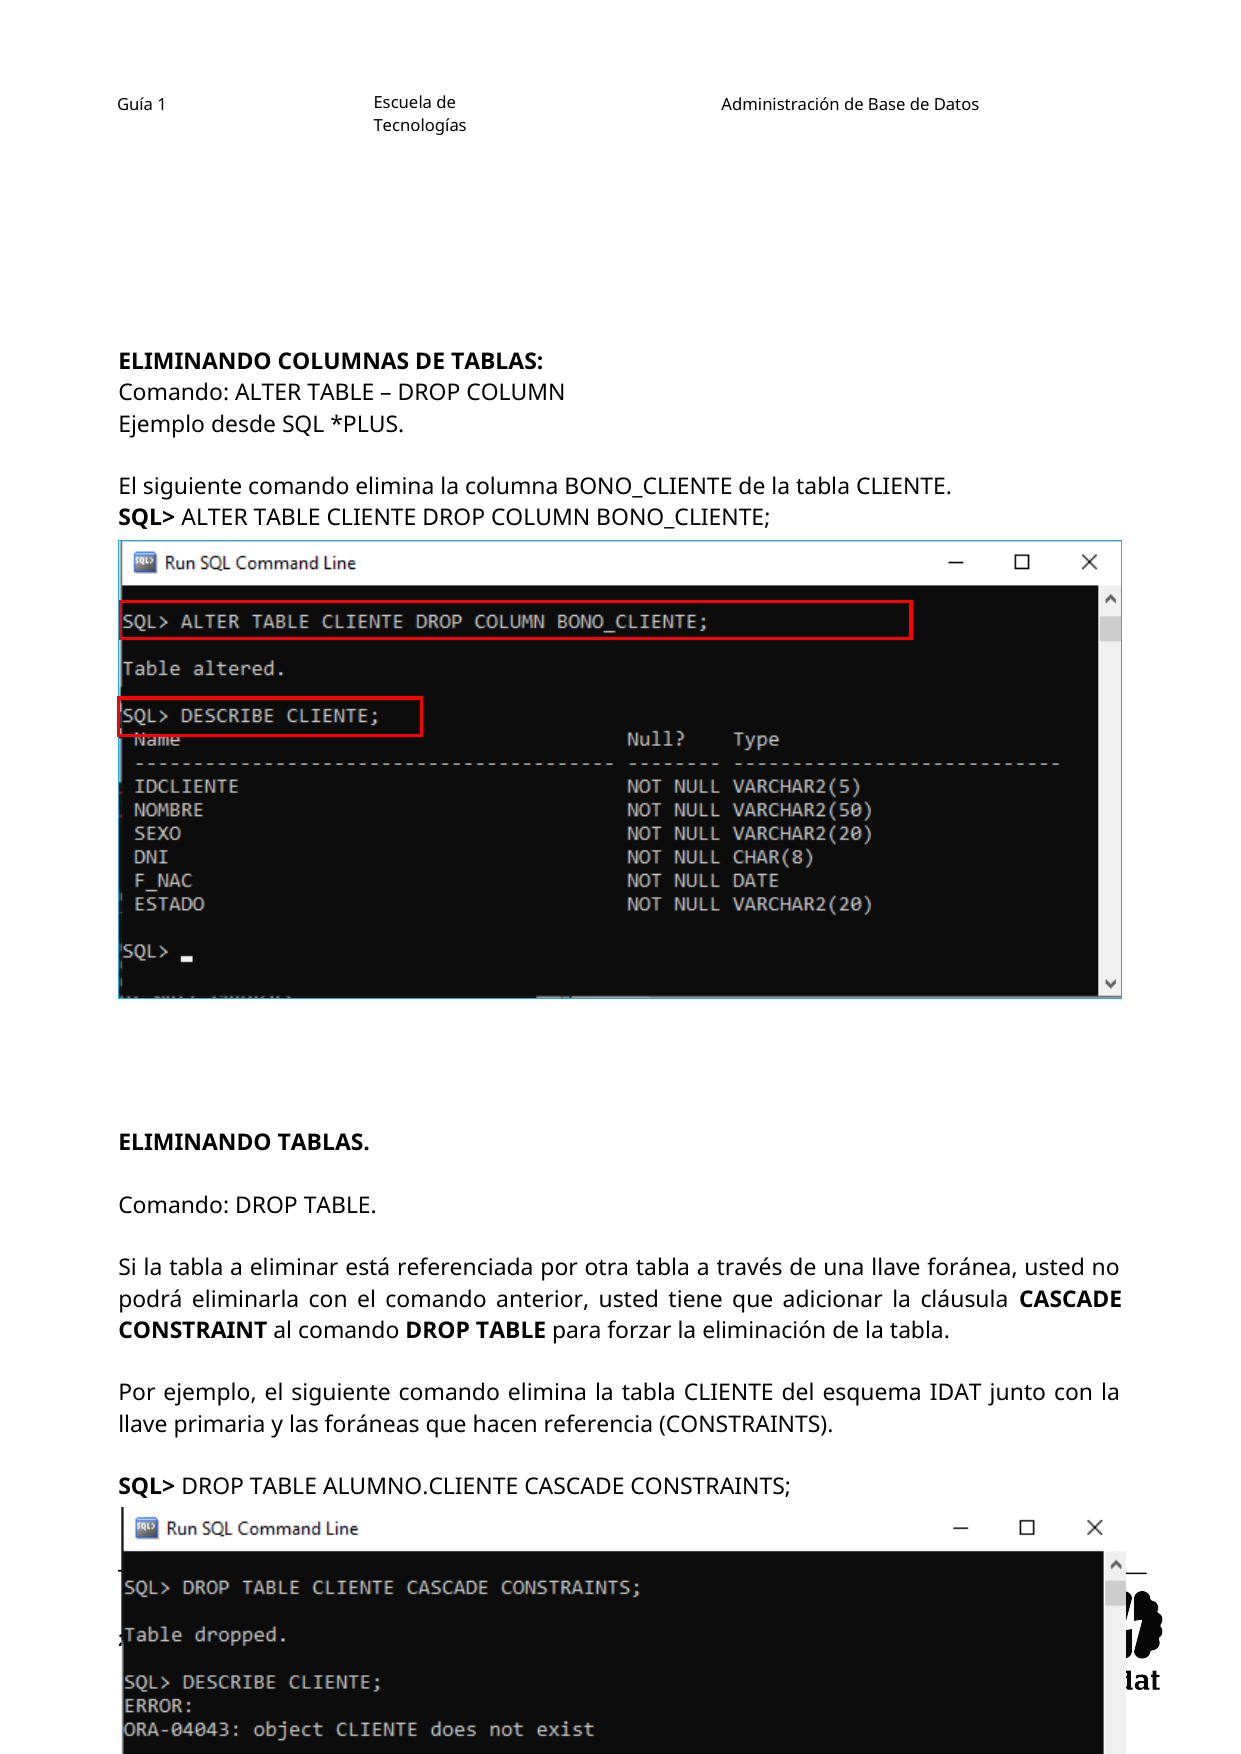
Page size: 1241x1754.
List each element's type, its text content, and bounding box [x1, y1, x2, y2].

text ELIMINANDO TABLAS. [118, 1126, 1122, 1157]
text ELIMINANDO COLUMNAS DE TABLAS: [118, 345, 1122, 376]
picture [121, 1507, 1163, 1754]
text Por ejemplo, el siguiente comando elimina la tabla CLIENTE del esquema IDAT junto con la llave primaria y las foráneas que hacen referencia (CONSTRAINTS). [118, 1376, 1122, 1439]
text Comando: ALTER TABLE – DROP COLUMN [118, 376, 1122, 407]
picture [122, 603, 909, 637]
text Si la tabla a eliminar está referenciada por otra tabla a través de una llave foránea, usted no podrá eliminarla con el comando anterior, usted tiene que adicionar la cláusula CASCADE CONSTRAINT al comando DROP TABLE para forzar la eliminación de la tabla. [118, 1251, 1122, 1345]
text El siguiente comando elimina la columna BONO_CLIENTE de la tabla CLIENTE. [118, 470, 1122, 501]
text SQL> DROP TABLE ALUMNO.CLIENTE CASCADE CONSTRAINTS; [118, 1470, 1122, 1501]
text Comando: DROP TABLE. [118, 1189, 1122, 1220]
text Ejemplo desde SQL *PLUS. [118, 407, 1122, 439]
picture [120, 700, 420, 734]
picture [119, 541, 1121, 998]
text SQL> ALTER TABLE CLIENTE DROP COLUMN BONO_CLIENTE; [118, 501, 1122, 532]
